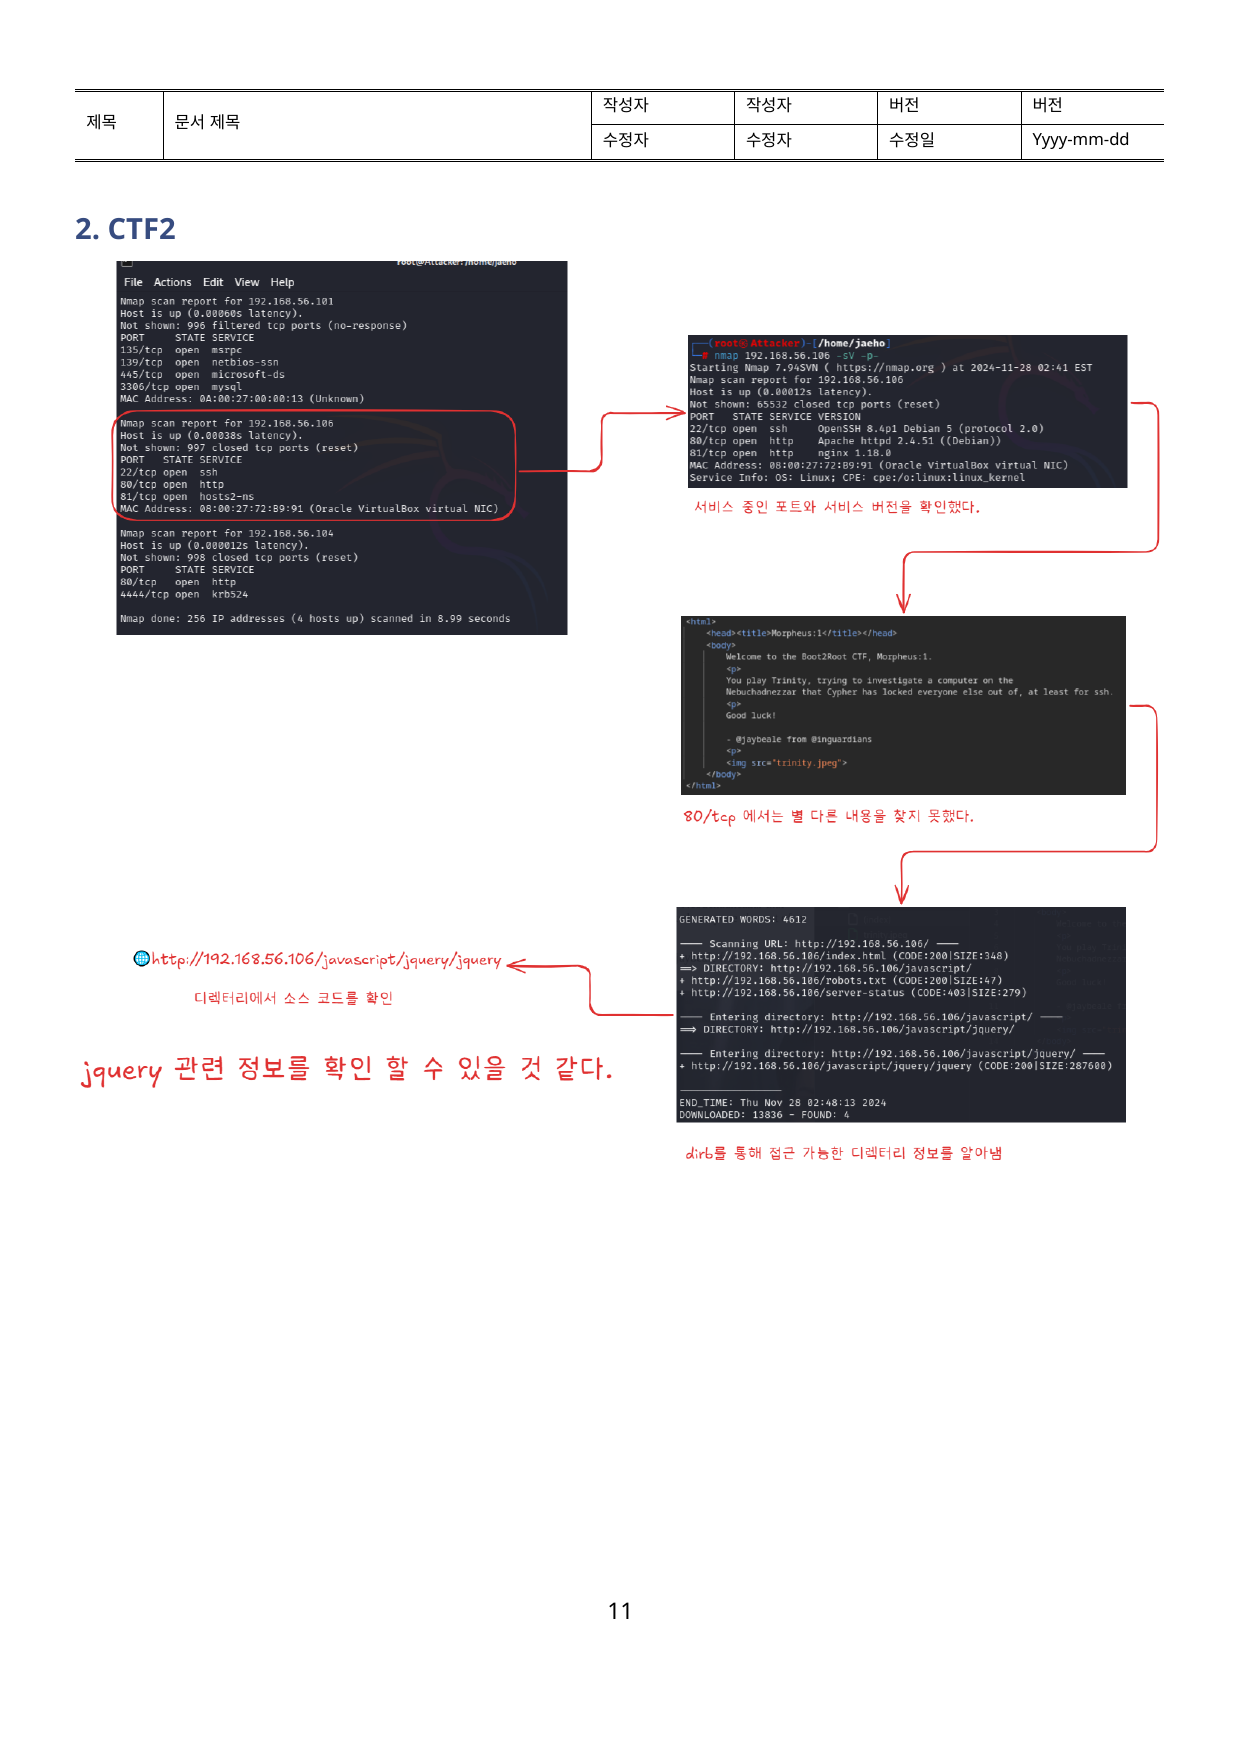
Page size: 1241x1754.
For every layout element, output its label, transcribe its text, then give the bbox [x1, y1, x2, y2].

subtitle 2. CTF2 [75, 208, 1165, 248]
picture [75, 253, 1166, 1171]
